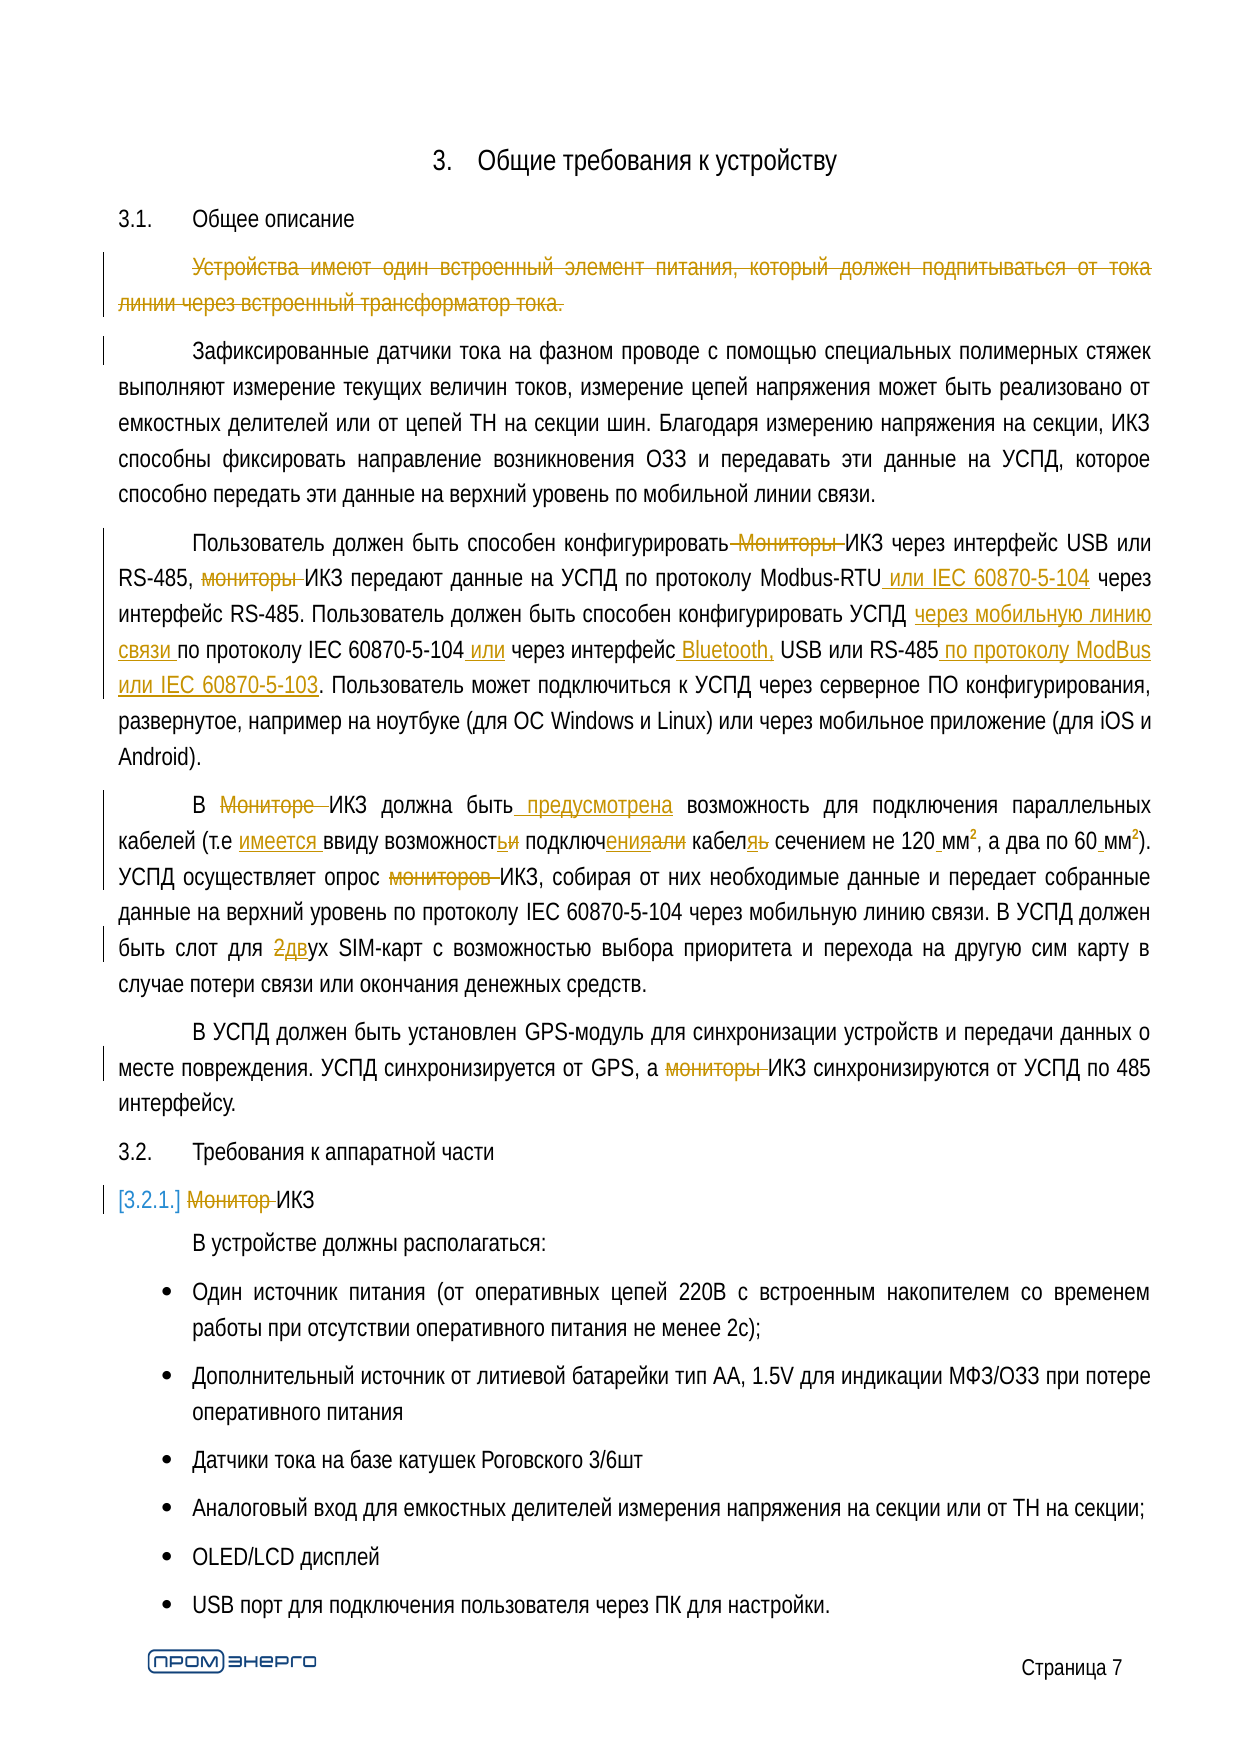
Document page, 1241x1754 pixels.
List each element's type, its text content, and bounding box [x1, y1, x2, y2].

text В УСПД должен быть установлен GPS-модуль для синхронизации устройств и передачи данных о месте повреждения. УСПД синхронизируется от GPS, а ИКЗ синхронизируются от УСПД по 485 интерфейсу. [118, 1017, 1152, 1117]
list Датчики тока на базе катушек Роговского 3/6шт [162, 1445, 1152, 1474]
list OLED/LCD дисплей [162, 1542, 1152, 1571]
text Зафиксированные датчики тока на фазном проводе с помощью специальных полимерных стяжек выполняют измерение текущих величин токов, измерение цепей напряжения может быть реализовано от емкостных делителей или от цепей ТН на секции шин. Благодаря измерению напряжения на секции, ИКЗ способны фиксировать направление возникновения ОЗЗ и передавать эти данные на УСПД, которое способно передать эти данные на верхний уровень по мобильной линии связи. [118, 336, 1152, 508]
list Один источник питания (от оперативных цепей 220В с встроенным накопителем со временем работы при отсутствии оперативного питания не менее 2с); [162, 1277, 1152, 1341]
subtitle Требования к аппаратной части [118, 1137, 1152, 1165]
picture [147, 1645, 317, 1676]
text Пользователь должен быть способен конфигурироватьИКЗ через интерфейс USB или RS-485, ИКЗ передают данные на УСПД по протоколу Modbus-RTU через интерфейс RS-485. Пользователь должен быть способен конфигурировать УСПД по протоколу IEC 60870-5-104 через интерфейс USB или RS-485. Пользователь может подключиться к УСПД через серверное ПО конфигурирования, развернутое, например на ноутбуке (для ОС Windows и Linux) или через мобильное приложение (для iOS и Android). [118, 527, 1152, 771]
list USB порт для подключения пользователя через ПК для настройки. [162, 1591, 1152, 1619]
text В устройстве должны располагаться: [118, 1228, 1152, 1257]
subtitle Общие требования к устройству [118, 143, 1152, 177]
subtitle Общее описание [118, 204, 1152, 233]
list Аналоговый вход для емкостных делителей измерения напряжения на секции или от ТН на секции; [162, 1493, 1152, 1522]
text В ИКЗ должна быть возможность для подключения параллельных кабелей (т.е ввиду возможност подключ кабел сечением не 120мм2, а два по 60мм2). УСПД осуществляет опрос ИКЗ, собирая от них необходимые данные и передает собранные данные на верхний уровень по протоколу IEC 60870-5-104 через мобильную линию связи. В УСПД должен быть слот для ух SIM-карт с возможностью выбора приоритета и перехода на другую сим карту в случае потери связи или окончания денежных средств. [118, 790, 1152, 997]
subtitle ИКЗ [118, 1185, 1152, 1213]
list Дополнительный источник от литиевой батарейки тип AA, 1.5V для индикации МФЗ/ОЗЗ при потере оперативного питания [162, 1361, 1152, 1425]
